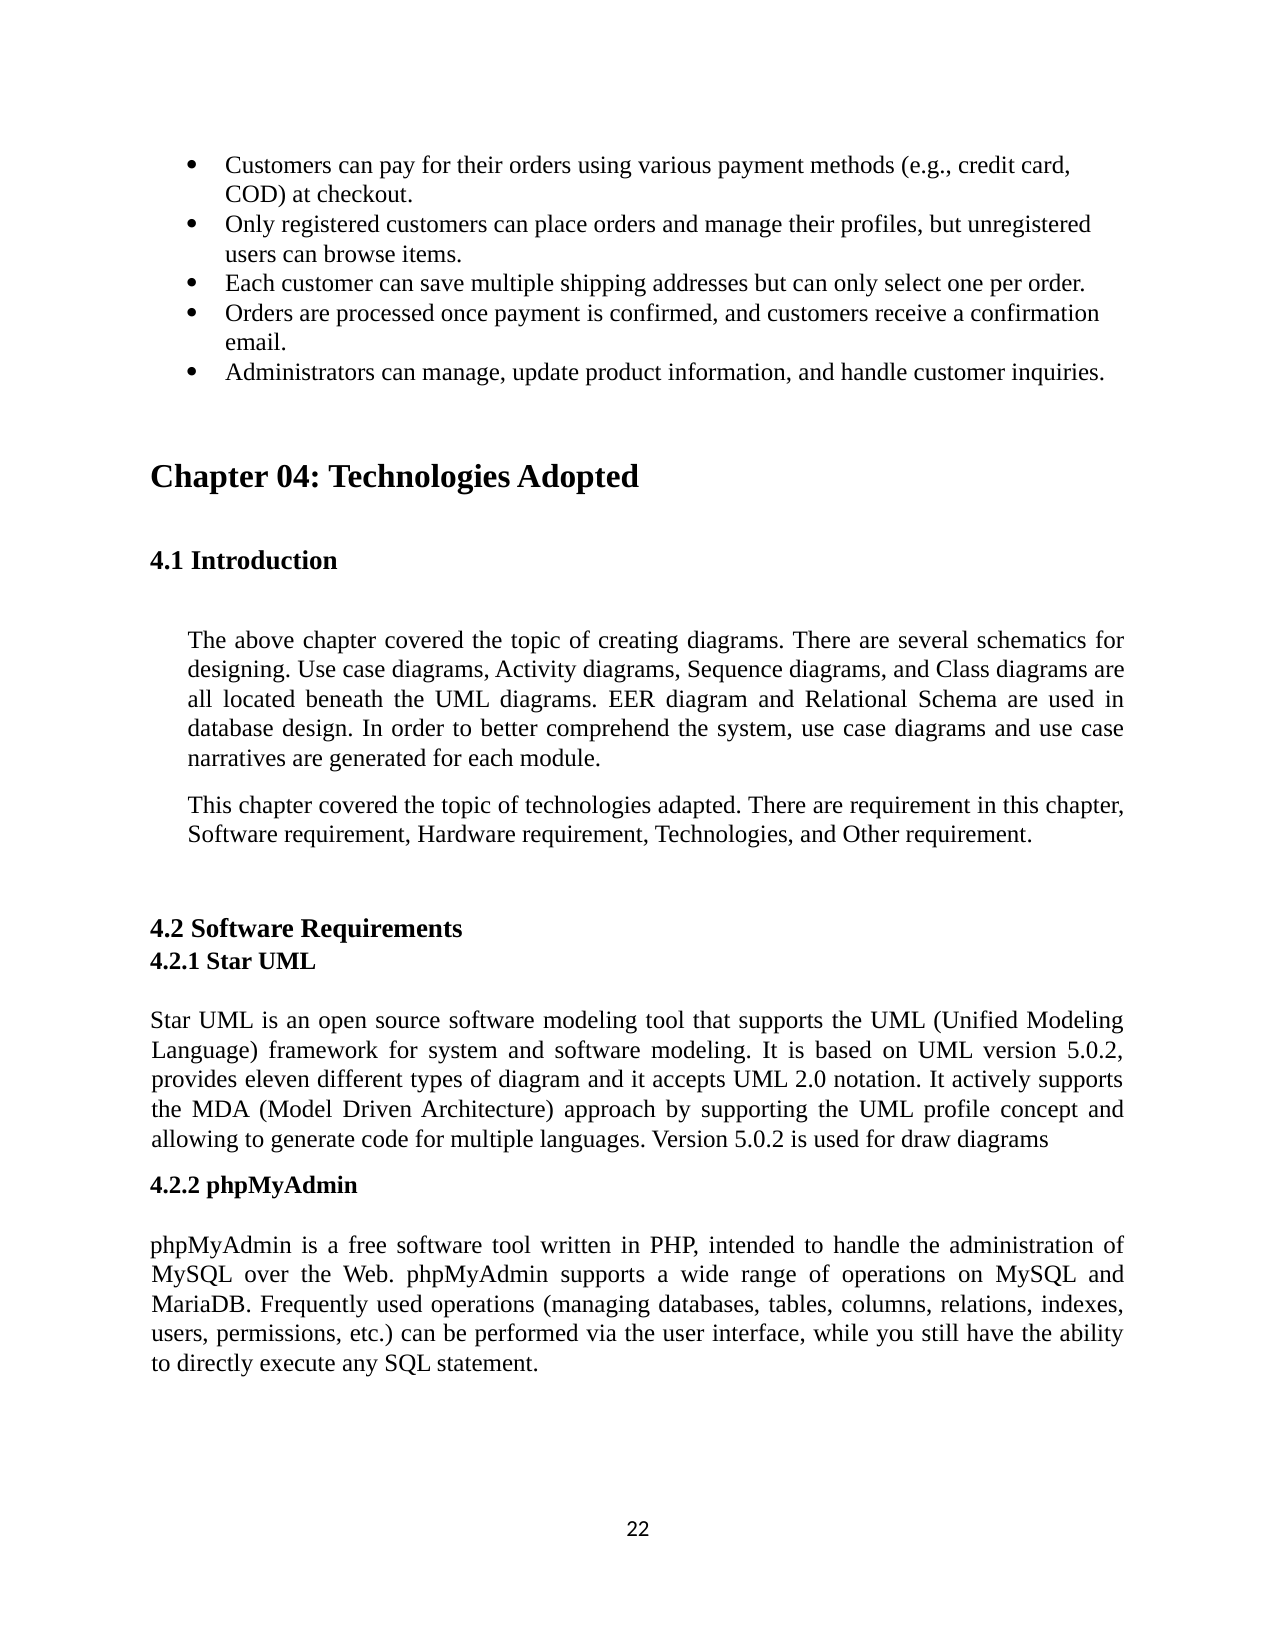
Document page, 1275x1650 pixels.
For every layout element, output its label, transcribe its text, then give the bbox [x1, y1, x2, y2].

subtitle Chapter 04: Technologies Adopted [150, 456, 1125, 495]
text The above chapter covered the topic of creating diagrams. There are several schematics for designing. Use case diagrams, Activity diagrams, Sequence diagrams, and Class diagrams are all located beneath the UML diagrams. EER diagram and Relational Schema are used in database design. In order to better comprehend the system, use case diagrams and use case narratives are generated for each module. [187, 625, 1125, 772]
text phpMyAdmin is a free software tool written in PHP, intended to handle the administration of MySQL over the Web. phpMyAdmin supports a wide range of operations on MySQL and MariaDB. Frequently used operations (managing databases, tables, columns, relations, indexes, users, permissions, etc.) can be performed via the user interface, while you still have the ability to directly execute any SQL statement. [150, 1230, 1125, 1377]
subtitle 4.2.2 phpMyAdmin [150, 1170, 1130, 1199]
subtitle 4.2 Software Requirements [150, 913, 1130, 944]
text Star UML is an open source software modeling tool that supports the UML (Unified Modeling Language) framework for system and software modeling. It is based on UML version 5.0.2, provides eleven different types of diagram and it accepts UML 2.0 notation. It actively supports the MDA (Model Driven Architecture) approach by supporting the UML profile concept and allowing to generate code for multiple languages. Version 5.0.2 is used for draw diagrams [150, 1005, 1125, 1152]
list Orders are processed once payment is confirmed, and customers receive a confirmation email. [187, 298, 1125, 356]
text This chapter covered the topic of technologies adapted. There are requirement in this chapter, Software requirement, Hardware requirement, Technologies, and Other requirement. [187, 790, 1125, 848]
list Customers can pay for their orders using various payment methods (e.g., credit card, COD) at checkout. [187, 150, 1125, 208]
subtitle 4.2.1 Star UML [150, 946, 1130, 975]
list Administrators can manage, update product information, and handle customer inquiries. [187, 357, 1125, 386]
list Each customer can save multiple shipping addresses but can only select one per order. [187, 268, 1125, 297]
subtitle 4.1 Introduction [150, 544, 1130, 576]
list Only registered customers can place orders and manage their profiles, but unregistered users can browse items. [187, 209, 1125, 267]
